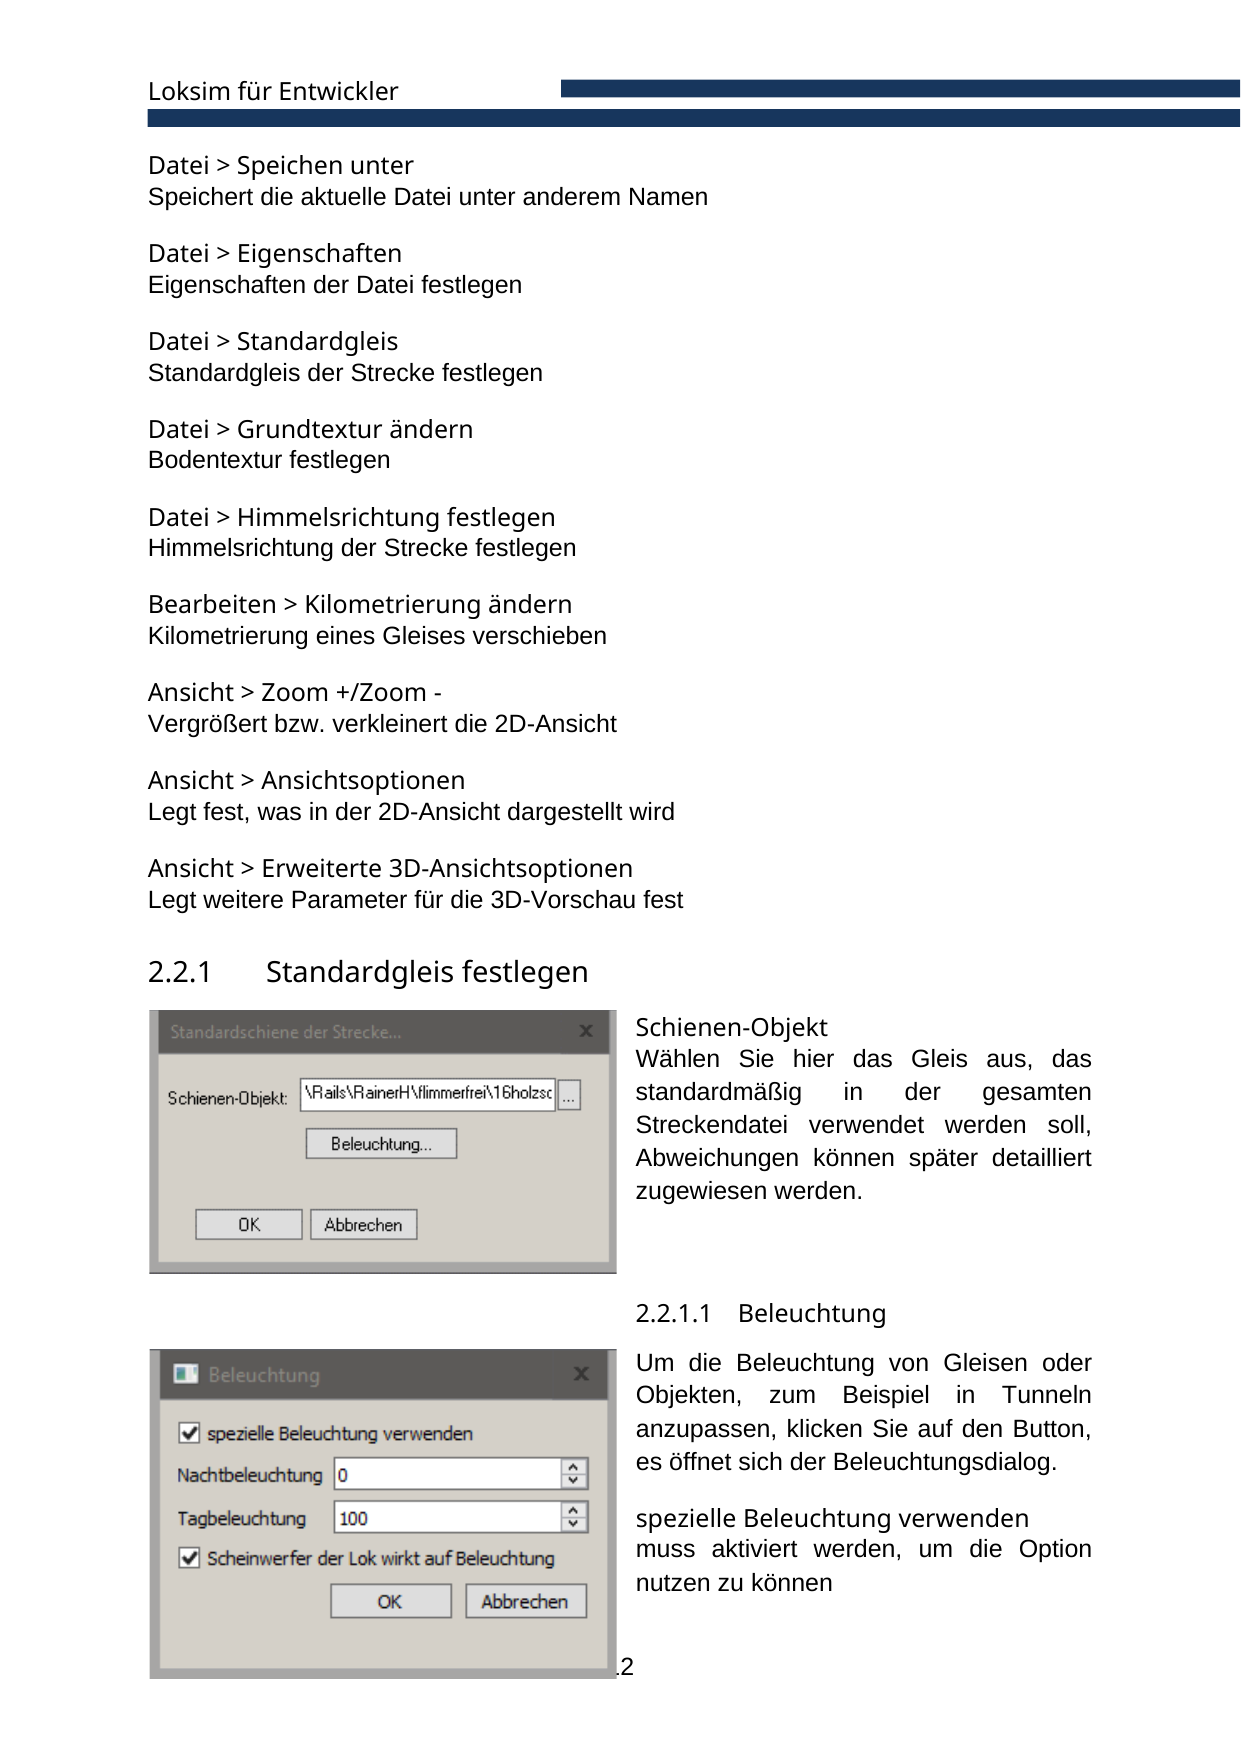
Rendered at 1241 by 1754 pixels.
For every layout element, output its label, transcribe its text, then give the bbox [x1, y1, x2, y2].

text Ansicht > Zoom +/Zoom - [148, 675, 1093, 709]
text Standardgleis der Strecke festlegen [148, 357, 1093, 386]
text Speichert die aktuelle Datei unter anderem Namen [148, 182, 1093, 210]
text Legt weitere Parameter für die 3D-Vorschau fest [148, 885, 1093, 914]
text Wählen Sie hier das Gleis aus, das standardmäßig in der gesamten Streckendatei verwendet werden soll, Abweichungen können später detailliert zugewiesen werden. [617, 1043, 1093, 1204]
text Um die Beleuchtung von Gleisen oder Objekten, zum Beispiel in Tunneln anzupassen, klicken Sie auf den Button, es öffnet sich der Beleuchtungsdialog. [148, 1347, 1093, 1475]
subtitle Standardgleis festlegen [148, 951, 1093, 991]
text Himmelsrichtung der Strecke festlegen [148, 533, 1093, 562]
text spezielle Beleuchtung verwenden [616, 1500, 1093, 1534]
text Eigenschaften der Datei festlegen [148, 269, 1093, 298]
text Schienen-Objekt [148, 1009, 1093, 1043]
text Bearbeiten > Kilometrierung ändern [148, 587, 1093, 621]
text Vergrößert bzw. verkleinert die 2D-Ansicht [148, 709, 1093, 738]
picture [147, 1349, 616, 1678]
text Datei > Himmelsrichtung festlegen [148, 499, 1093, 533]
text Kilometrierung eines Gleises verschieben [148, 621, 1093, 650]
text muss aktiviert werden, um die Option nutzen zu können [616, 1534, 1093, 1596]
subtitle Beleuchtung [148, 1296, 1093, 1330]
text Bodentextur festlegen [148, 445, 1093, 474]
text Datei > Grundtextur ändern [148, 411, 1093, 445]
picture [147, 1010, 617, 1272]
text Datei > Speichen unter [148, 148, 1093, 182]
text Ansicht > Erweiterte 3D-Ansichtsoptionen [148, 851, 1093, 885]
text Ansicht > Ansichtsoptionen [148, 763, 1093, 797]
text Datei > Standardgleis [148, 323, 1093, 357]
text Legt fest, was in der 2D-Ansicht dargestellt wird [148, 797, 1093, 826]
text Datei > Eigenschaften [148, 236, 1093, 269]
